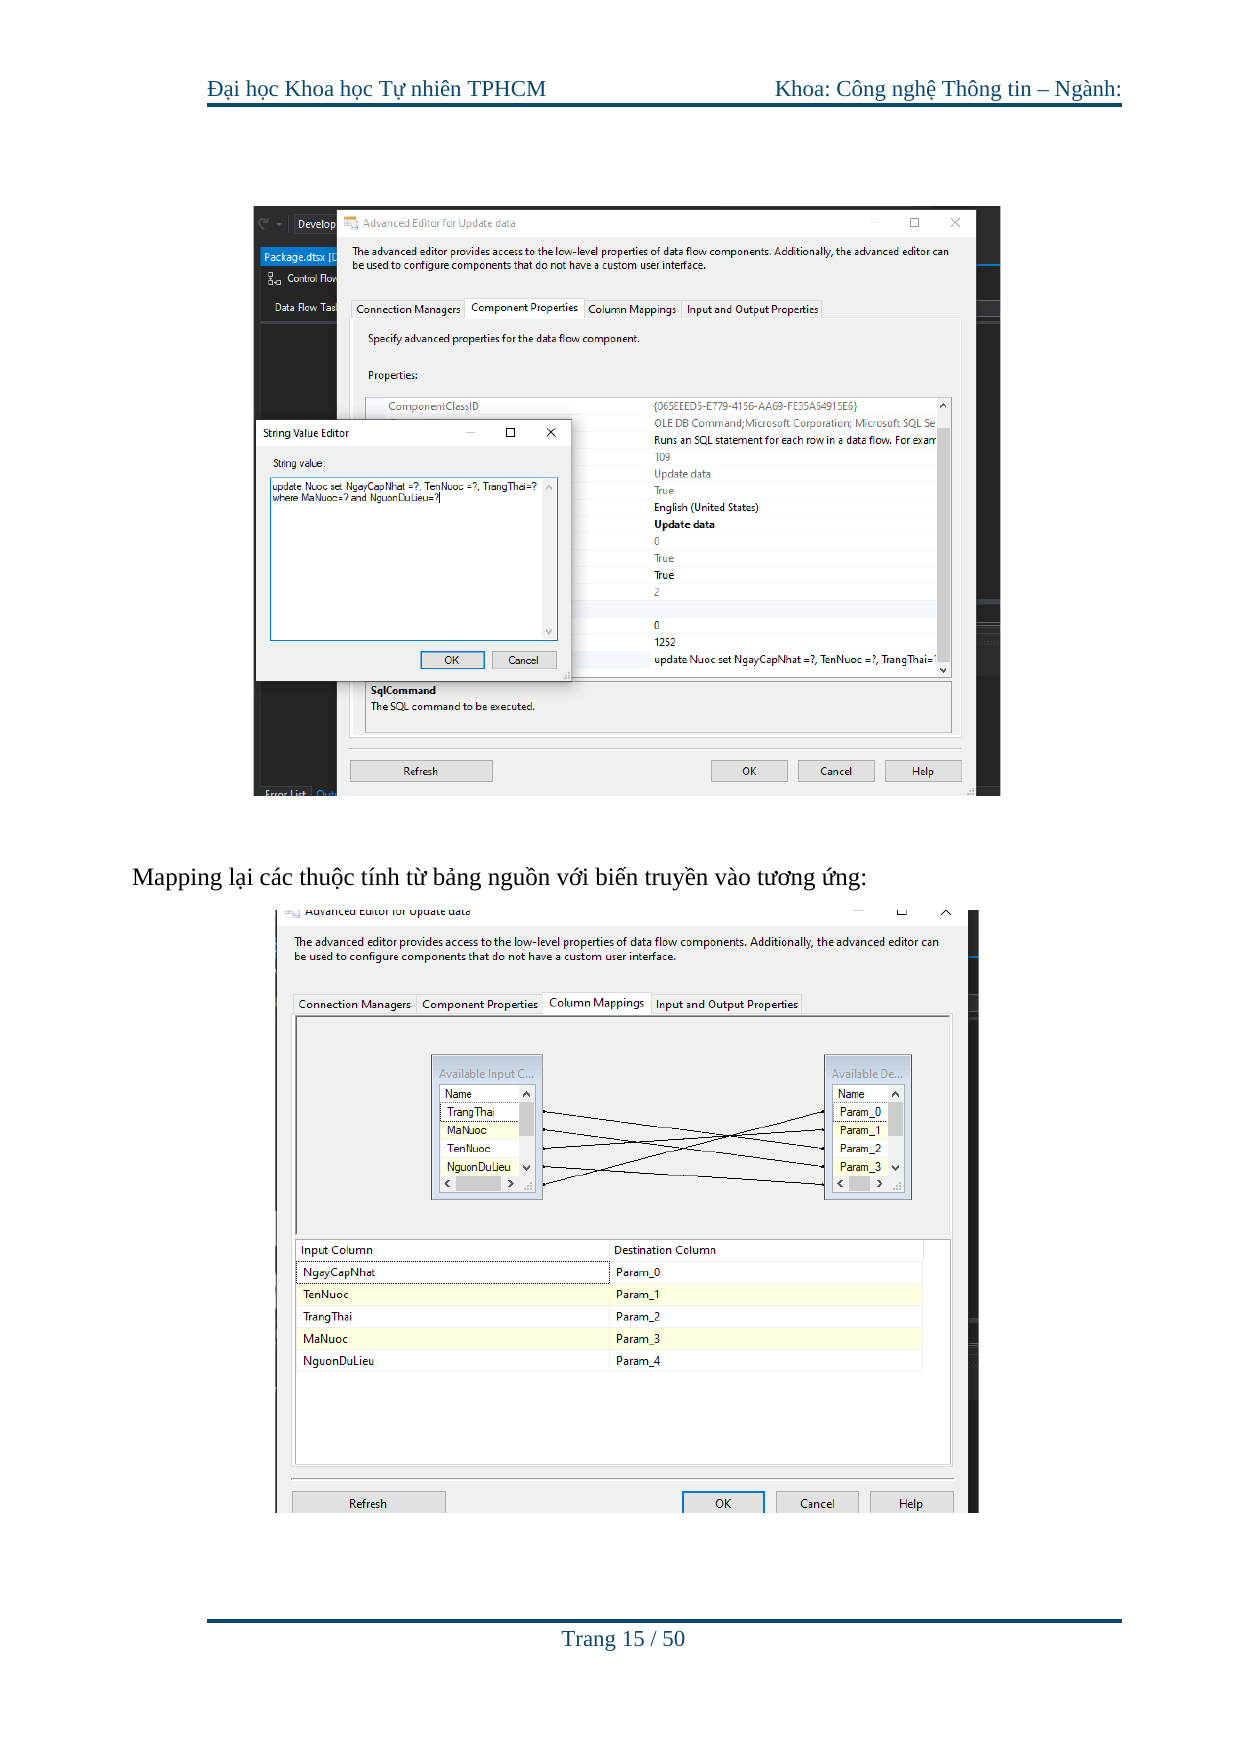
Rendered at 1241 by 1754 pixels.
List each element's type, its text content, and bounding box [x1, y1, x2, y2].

picture [253, 206, 1001, 796]
text Mapping lại các thuộc tính từ bảng nguồn với biến truyền vào tương ứng: [132, 862, 1122, 891]
picture [275, 910, 979, 1513]
